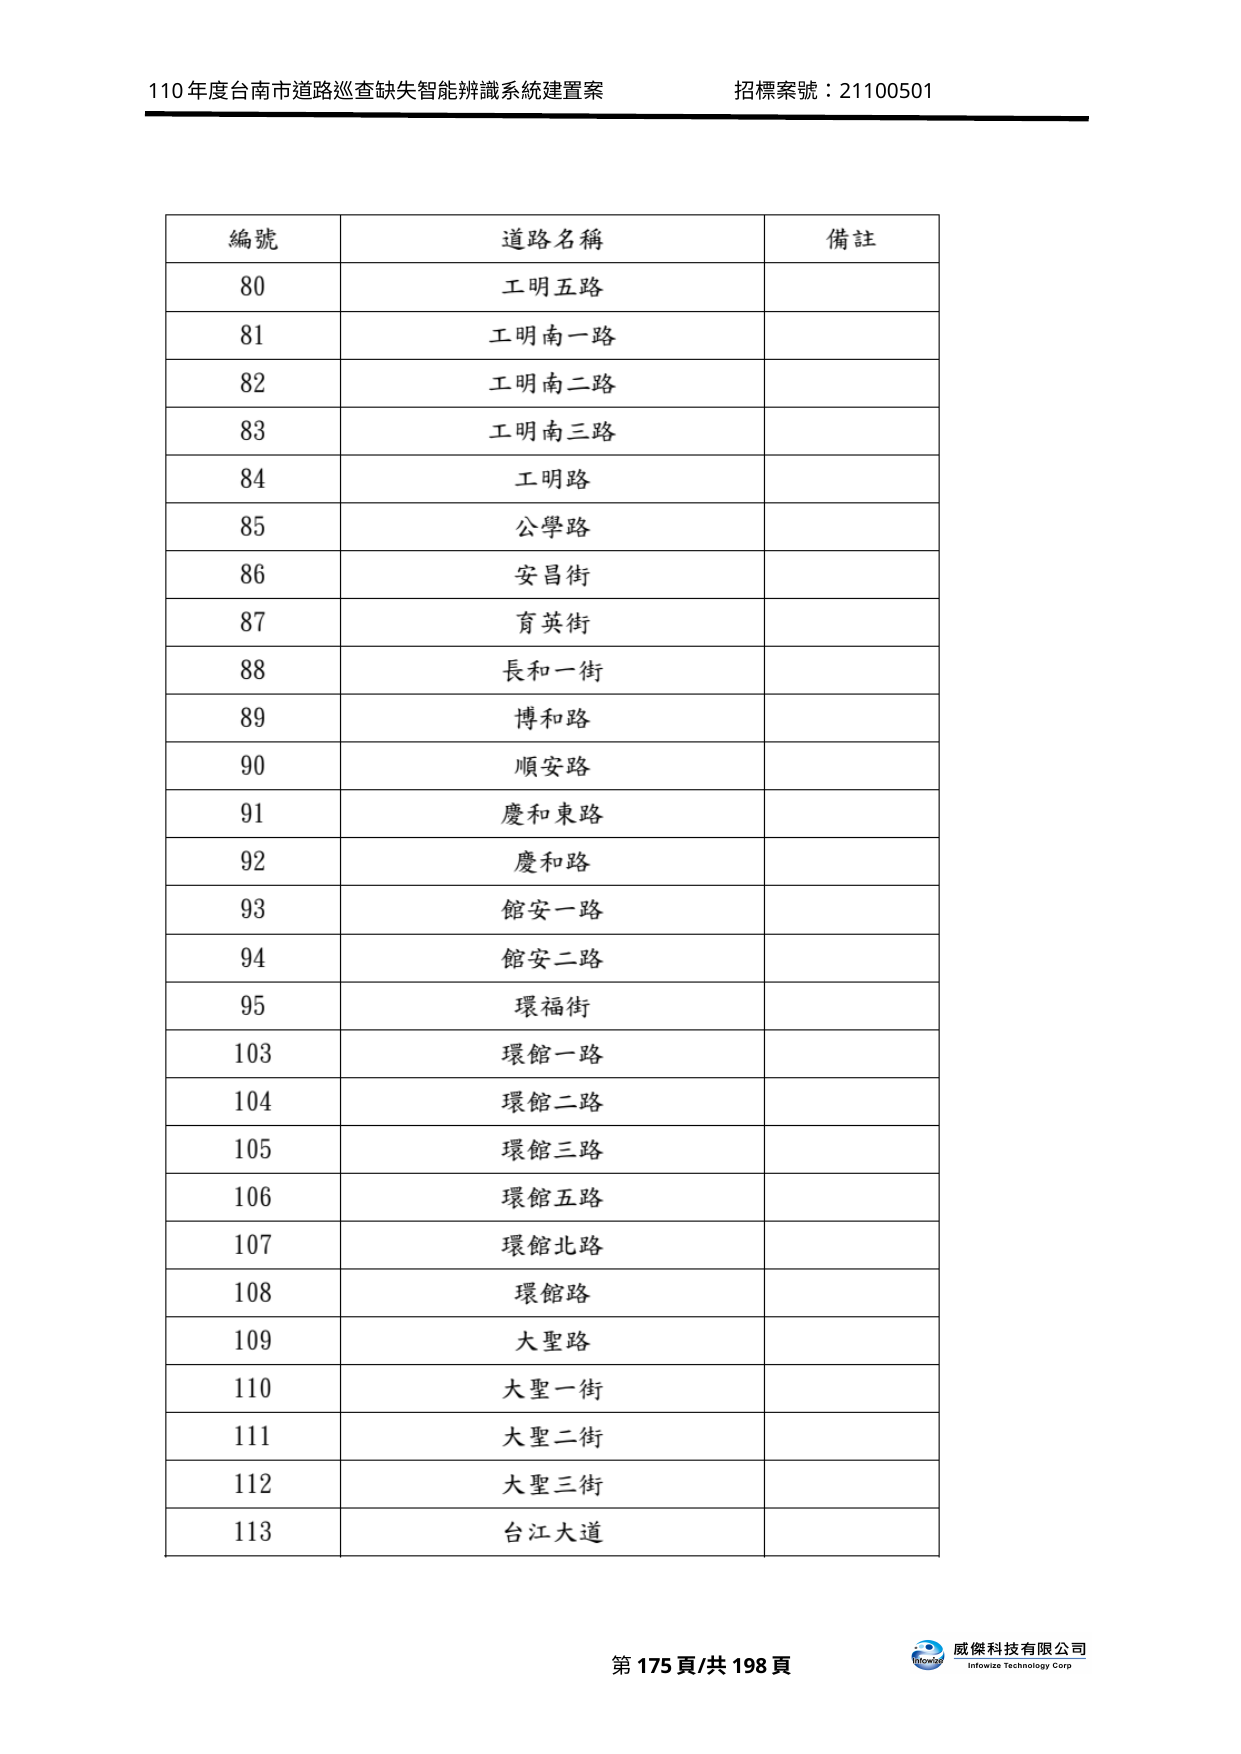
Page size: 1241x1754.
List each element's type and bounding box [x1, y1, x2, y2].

picture [910, 1632, 1093, 1674]
picture [162, 211, 942, 1562]
